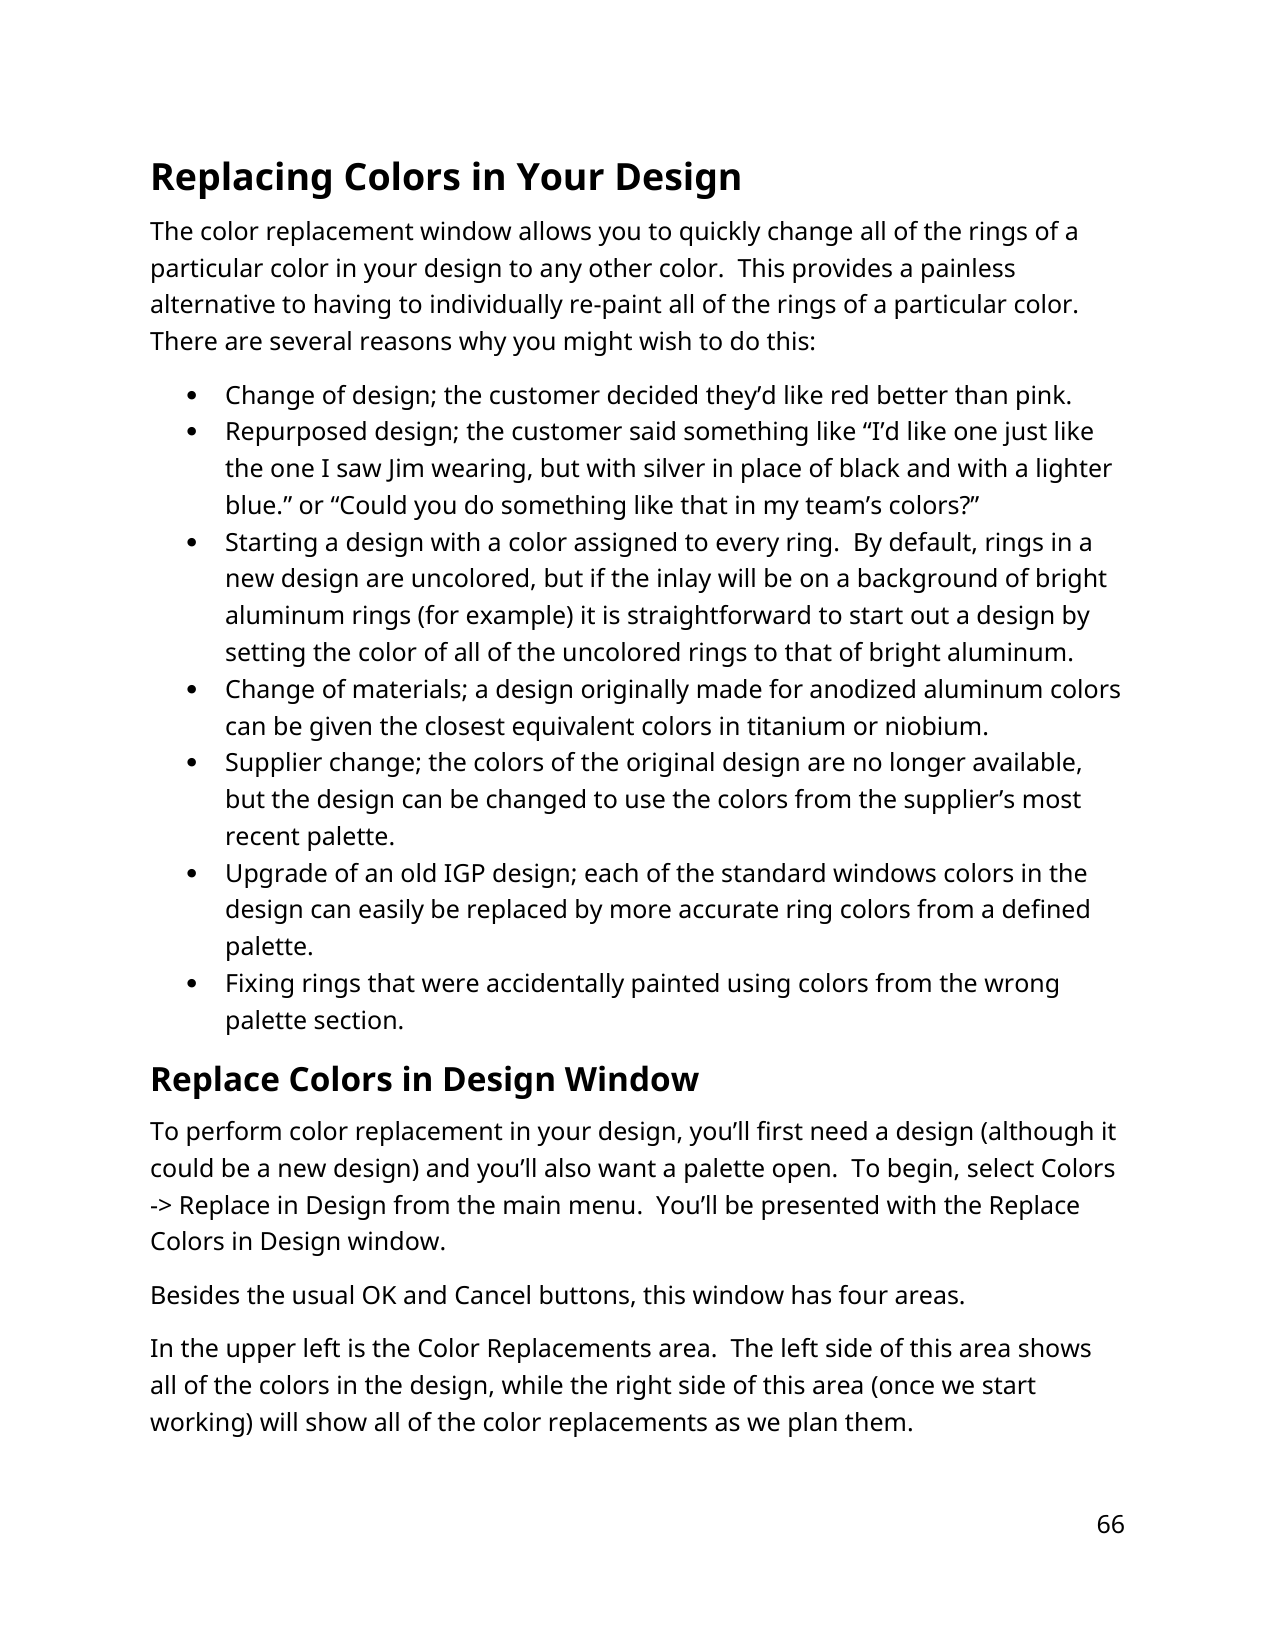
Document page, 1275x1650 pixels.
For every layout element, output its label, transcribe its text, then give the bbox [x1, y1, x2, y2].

list Change of design; the customer decided they’d like red better than pink. [187, 377, 1125, 411]
subtitle Replace Colors in Design Window [150, 1056, 1125, 1101]
text In the upper left is the Color Replacements area. The left side of this area shows all of the colors in the design, while the right side of this area (once we start working) will show all of the color replacements as we plan them. [150, 1331, 1125, 1438]
text To perform color replacement in your design, you’ll first need a design (although it could be a new design) and you’ll also want a palette open. To begin, select Colors -> Replace in Design from the main menu. You’ll be presented with the Replace Colors in Design window. [150, 1114, 1125, 1258]
text Besides the usual OK and Cancel buttons, this window has four areas. [150, 1277, 1125, 1312]
list Supplier change; the colors of the original design are no longer available, but the design can be changed to use the colors from the supplier’s most recent palette. [187, 745, 1125, 853]
list Upgrade of an old IGP design; each of the standard windows colors in the design can easily be replaced by more accurate ring colors from a defined palette. [187, 855, 1125, 963]
list Starting a design with a color assigned to every ring. By default, rings in a new design are uncolored, but if the inlay will be on a background of bright aluminum rings (for example) it is straightforward to start out a design by setting the color of all of the uncolored rings to that of bright aluminum. [187, 524, 1125, 669]
list Change of materials; a design originally made for anodized aluminum colors can be given the closest equivalent colors in titanium or niobium. [187, 671, 1125, 742]
text The color replacement window allows you to quickly change all of the rings of a particular color in your design to any other color. This provides a painless alternative to having to individually re-paint all of the rings of a particular color. There are several reasons why you might wish to do this: [150, 213, 1125, 358]
subtitle Replacing Colors in Your Design [150, 150, 1125, 201]
list Fixing rings that were accidentally painted using colors from the wrong palette section. [187, 966, 1125, 1036]
list Repurposed design; the customer said something like “I’d like one just like the one I saw Jim wearing, but with silver in place of black and with a lighter blue.” or “Could you do something like that in my team’s colors?” [187, 414, 1125, 522]
